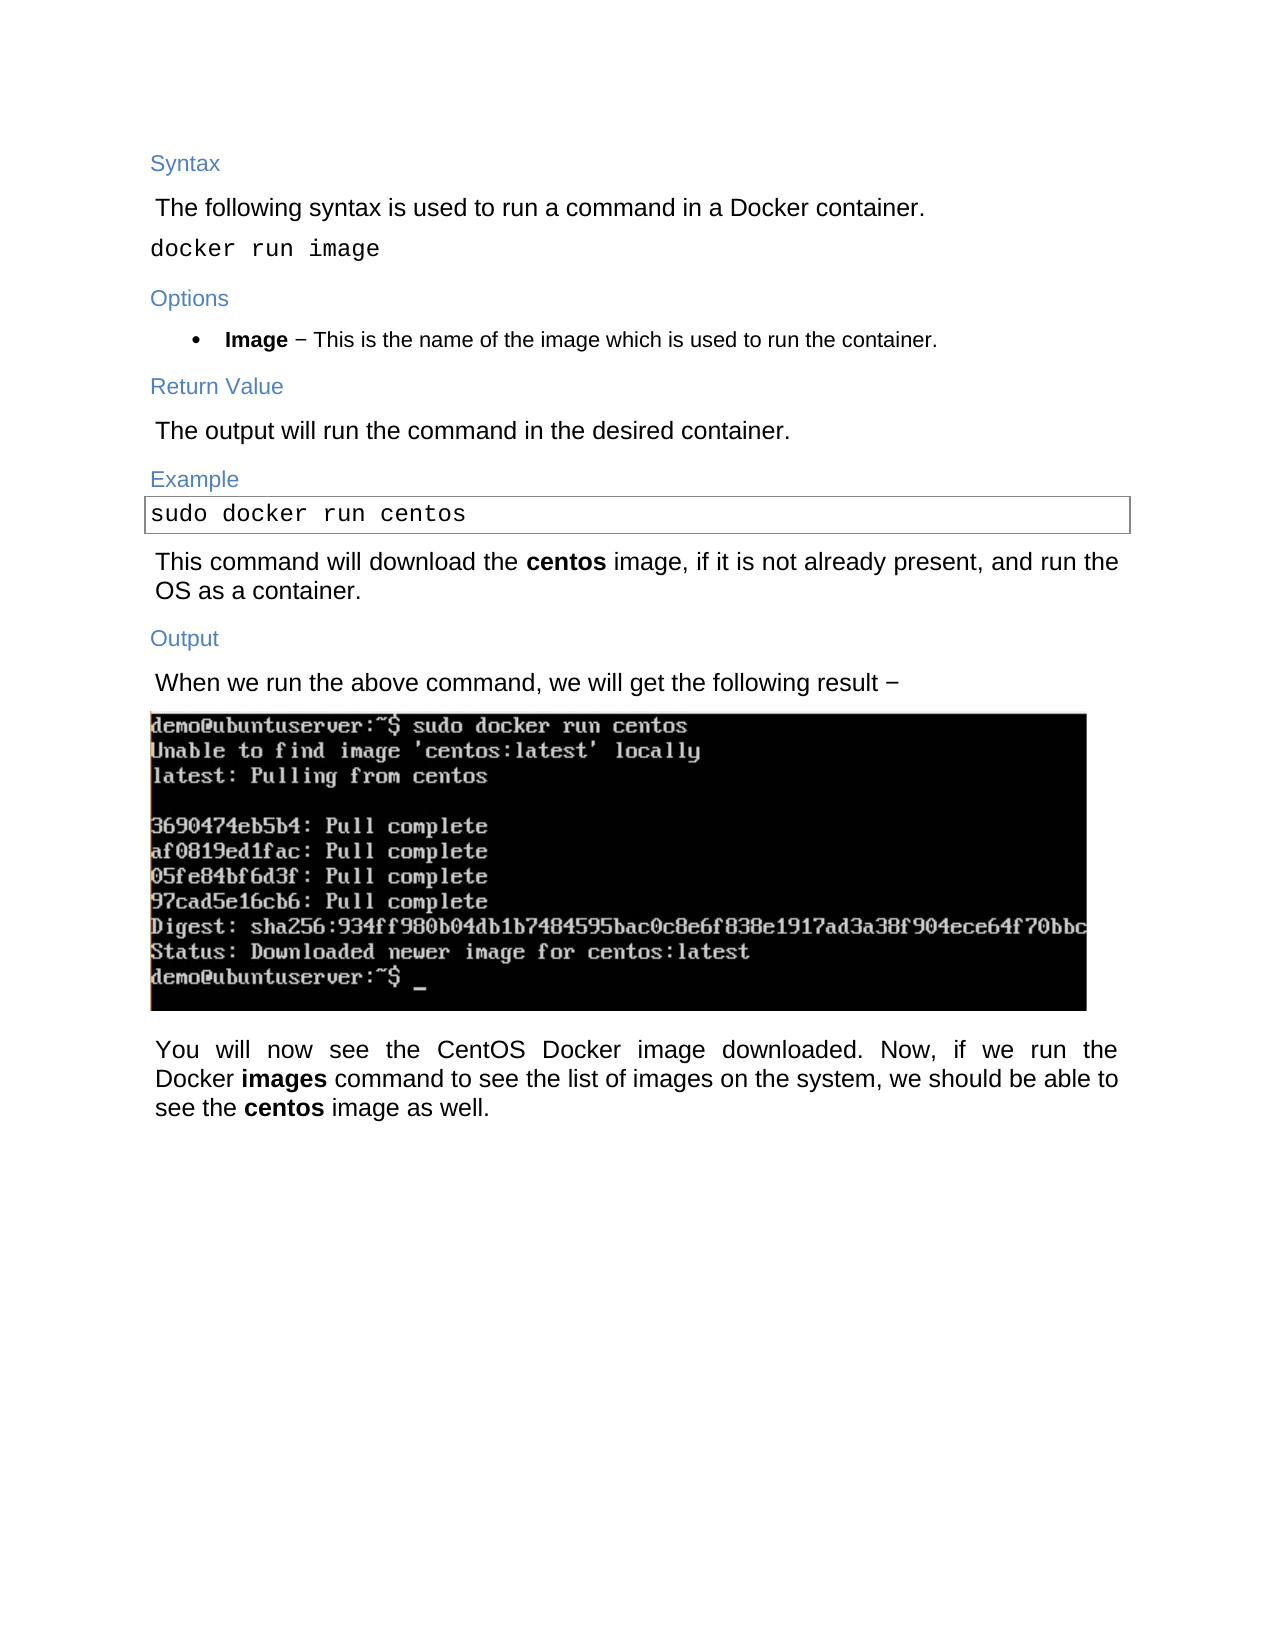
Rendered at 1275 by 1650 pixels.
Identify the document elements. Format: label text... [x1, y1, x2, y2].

text You will now see the CentOS Docker image downloaded. Now, if we run the Docker images command to see the list of images on the system, we should be able to see the centos image as well. [155, 1035, 1120, 1121]
subtitle Output [150, 625, 1125, 652]
subtitle Return Value [150, 373, 1125, 399]
subtitle Example [150, 466, 1125, 492]
picture [150, 711, 1087, 1011]
list Image − This is the name of the image which is used to run the container. [192, 327, 1120, 352]
text docker run image [150, 236, 1125, 264]
subtitle Syntax [150, 150, 1125, 176]
text When we run the above command, we will get the following result − [155, 668, 1120, 697]
text The following syntax is used to run a command in a Docker container. [155, 193, 1120, 221]
subtitle Options [150, 284, 1125, 311]
text The output will run the command in the desired container. [155, 416, 1120, 445]
text sudo docker run centos [146, 497, 1129, 533]
text This command will download the centos image, if it is not already present, and run the OS as a container. [155, 547, 1120, 604]
